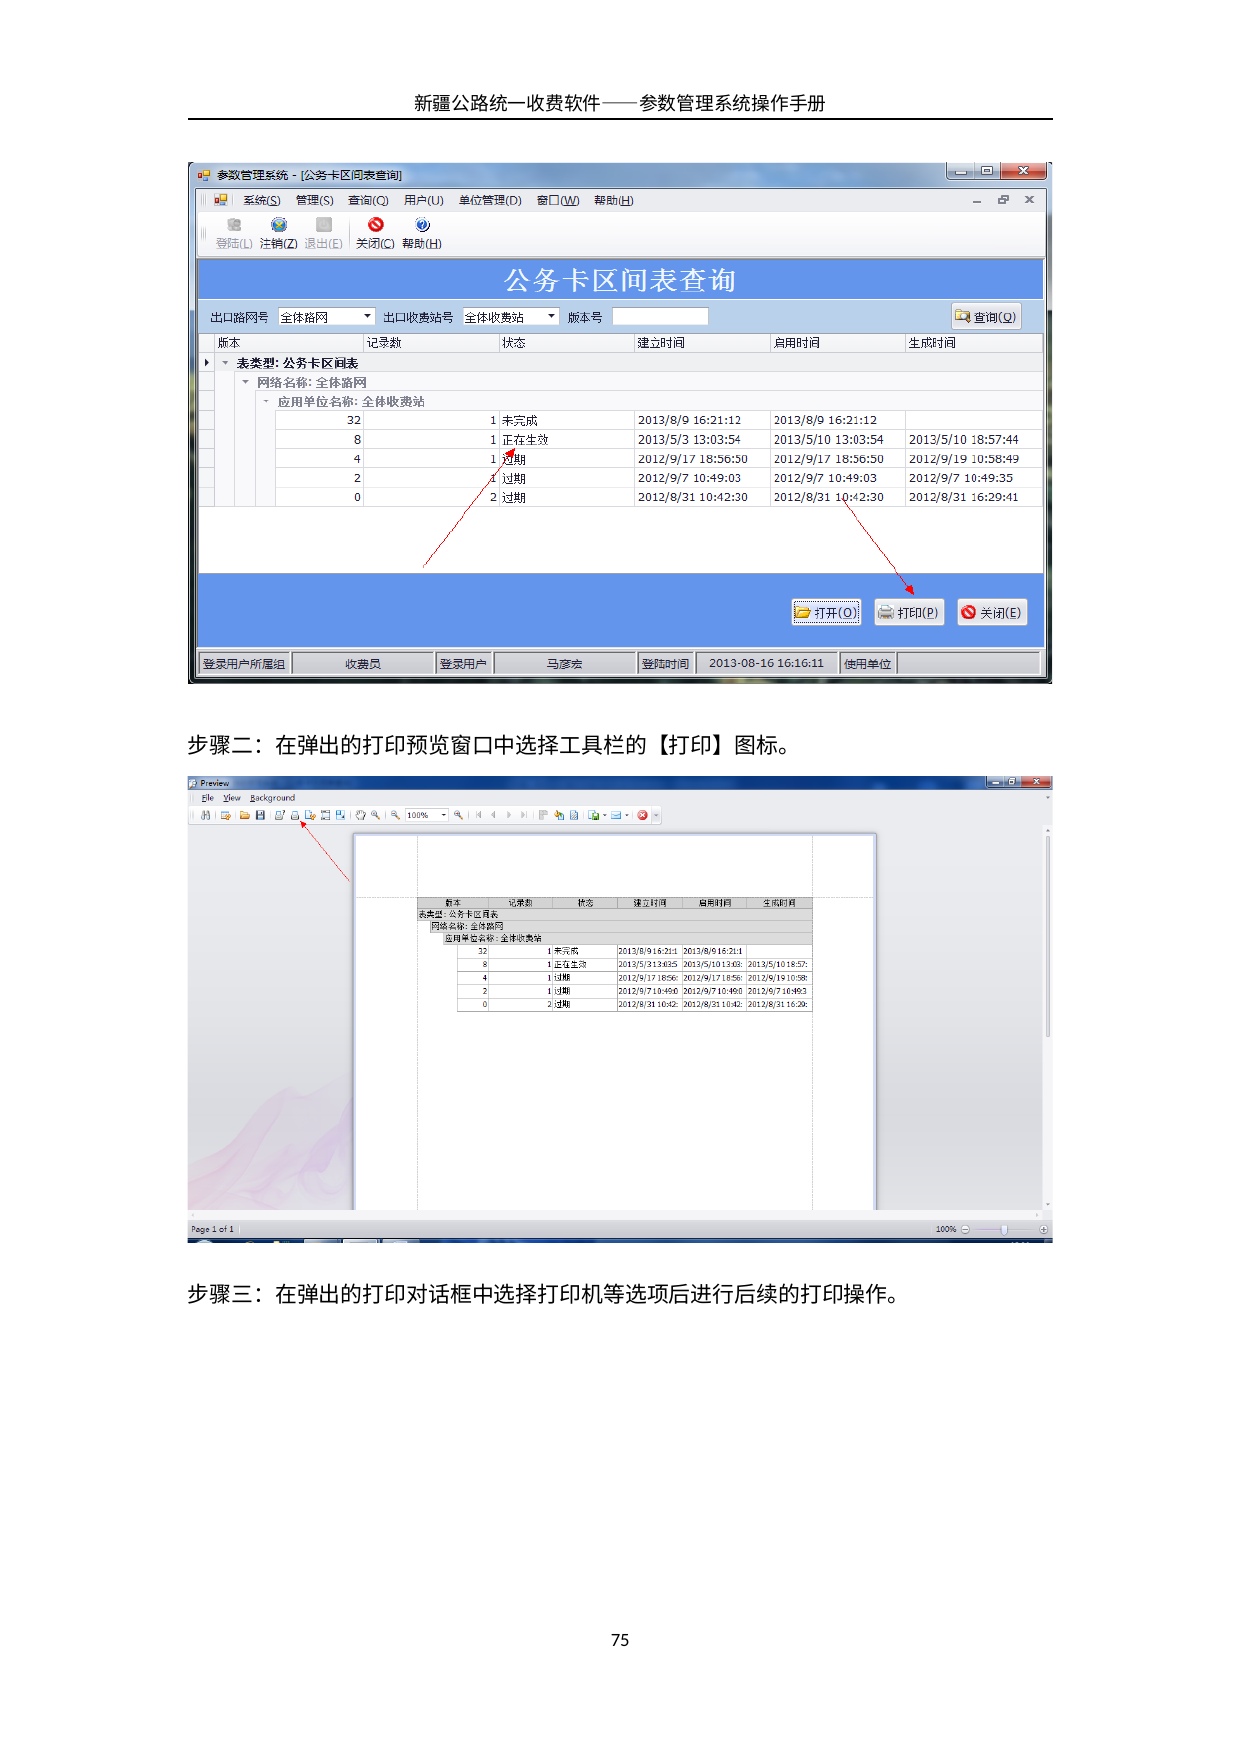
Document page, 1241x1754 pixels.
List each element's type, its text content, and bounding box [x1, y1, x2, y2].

picture [188, 162, 1053, 684]
text 步骤三：在弹出的打印对话框中选择打印机等选项后进行后续的打印操作。 [187, 1277, 1053, 1309]
text 步骤二：在弹出的打印预览窗口中选择工具栏的【打印】图标。 [187, 728, 1053, 760]
picture [187, 776, 1053, 1243]
